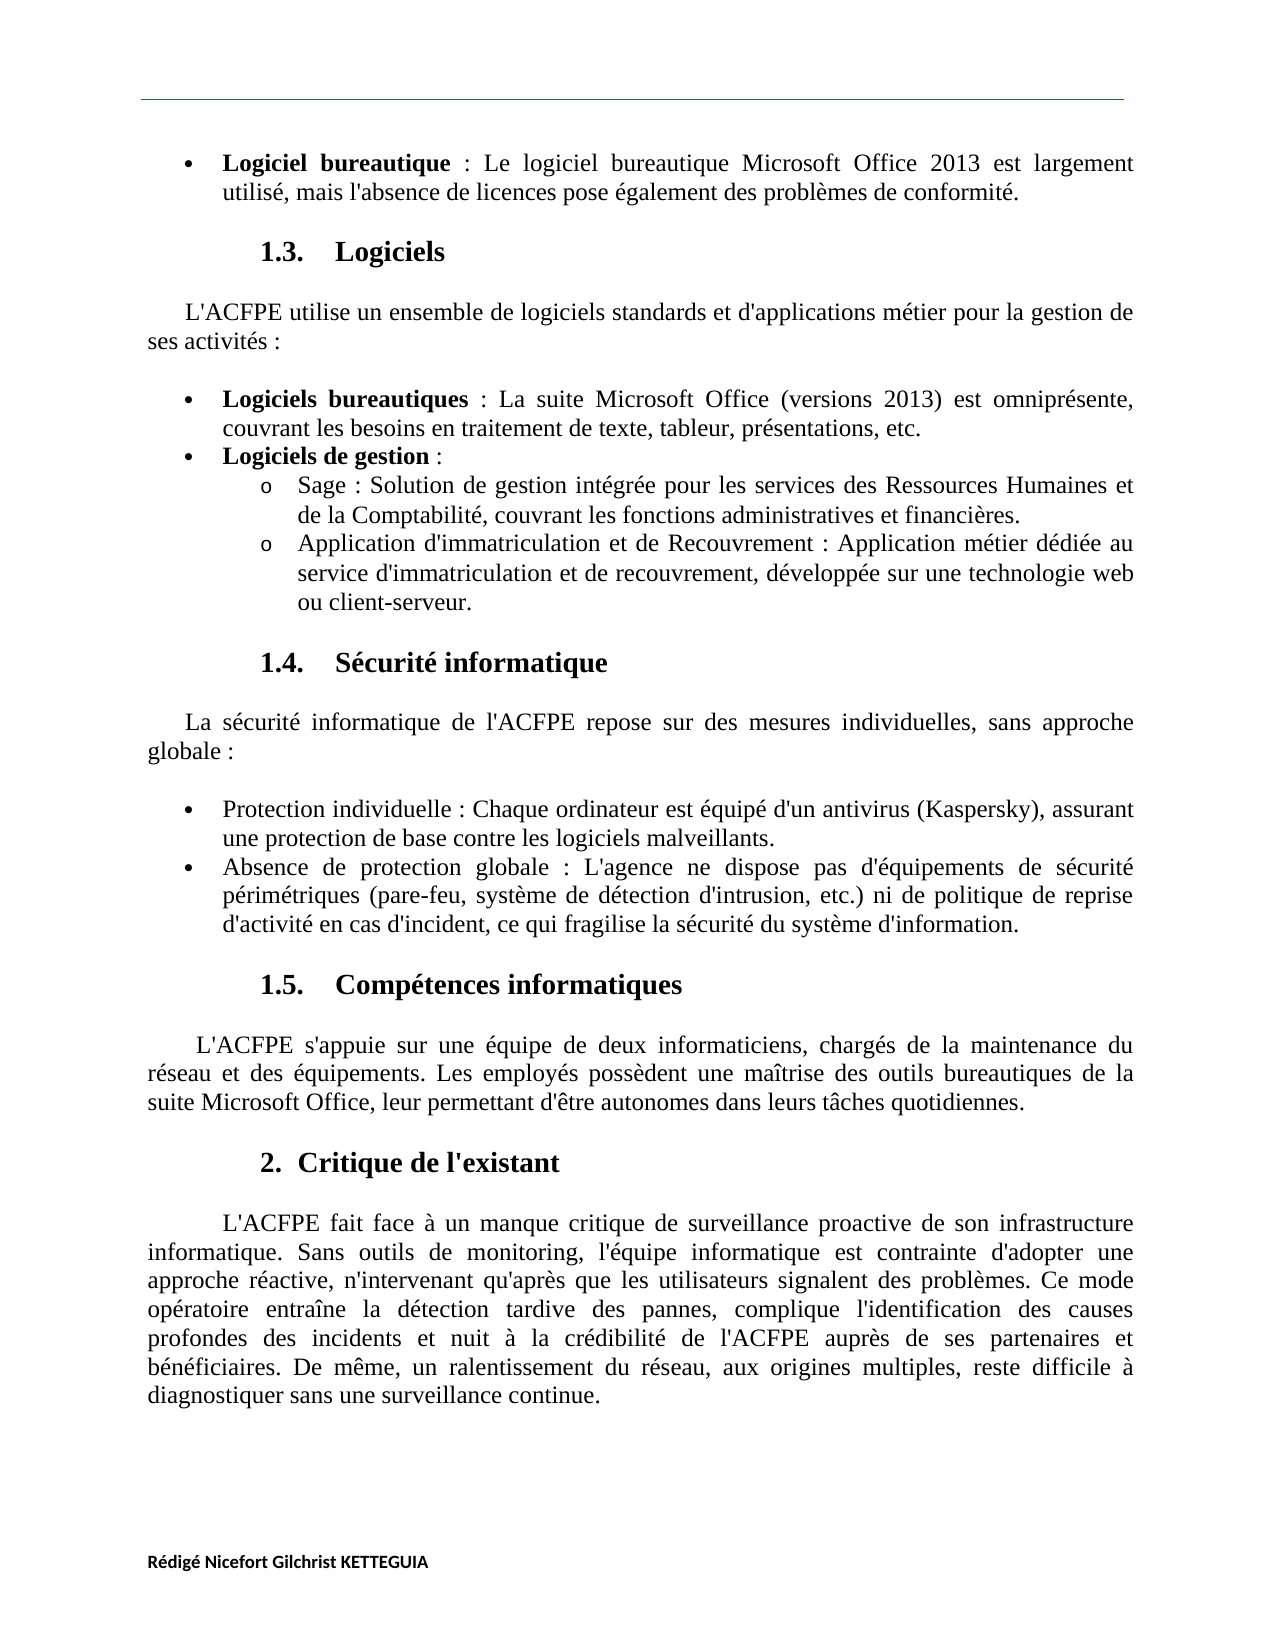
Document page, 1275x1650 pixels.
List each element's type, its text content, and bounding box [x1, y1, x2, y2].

list Protection individuelle : Chaque ordinateur est équipé d'un antivirus (Kaspersky), assurant une protection de base contre les logiciels malveillants. [185, 794, 1135, 852]
list Logiciel bureautique : Le logiciel bureautique Microsoft Office 2013 est largement utilisé, mais l'absence de licences pose également des problèmes de conformité. [185, 148, 1135, 205]
list Logiciels [260, 234, 1135, 268]
text La sécurité informatique de l'ACFPE repose sur des mesures individuelles, sans approche globale : [147, 707, 1135, 765]
list Absence de protection globale : L'agence ne dispose pas d'équipements de sécurité périmétriques (pare-feu, système de détection d'intrusion, etc.) ni de politique de reprise d'activité en cas d'incident, ce qui fragilise la sécurité du système d'information. [185, 852, 1135, 938]
list Critique de l'existant [260, 1145, 1135, 1179]
list Application d'immatriculation et de Recouvrement : Application métier dédiée au service d'immatriculation et de recouvrement, développée sur une technologie web ou client-serveur. [260, 528, 1135, 616]
list Logiciels de gestion : [185, 441, 1135, 470]
text L'ACFPE utilise un ensemble de logiciels standards et d'applications métier pour la gestion de ses activités : [147, 297, 1135, 355]
list Sécurité informatique [260, 645, 1135, 678]
list Compétences informatiques [260, 967, 1135, 1001]
list Sage : Solution de gestion intégrée pour les services des Ressources Humaines et de la Comptabilité, couvrant les fonctions administratives et financières. [260, 470, 1135, 528]
list Logiciels bureautiques : La suite Microsoft Office (versions 2013) est omniprésente, couvrant les besoins en traitement de texte, tableur, présentations, etc. [185, 384, 1135, 441]
text L'ACFPE s'appuie sur une équipe de deux informaticiens, chargés de la maintenance du réseau et des équipements. Les employés possèdent une maîtrise des outils bureautiques de la suite Microsoft Office, leur permettant d'être autonomes dans leurs tâches quotidiennes. [147, 1030, 1135, 1116]
text L'ACFPE fait face à un manque critique de surveillance proactive de son infrastructure informatique. Sans outils de monitoring, l'équipe informatique est contrainte d'adopter une approche réactive, n'intervenant qu'après que les utilisateurs signalent des problèmes. Ce mode opératoire entraîne la détection tardive des pannes, complique l'identification des causes profondes des incidents et nuit à la crédibilité de l'ACFPE auprès de ses partenaires et bénéficiaires. De même, un ralentissement du réseau, aux origines multiples, reste difficile à diagnostiquer sans une surveillance continue. [147, 1208, 1135, 1409]
